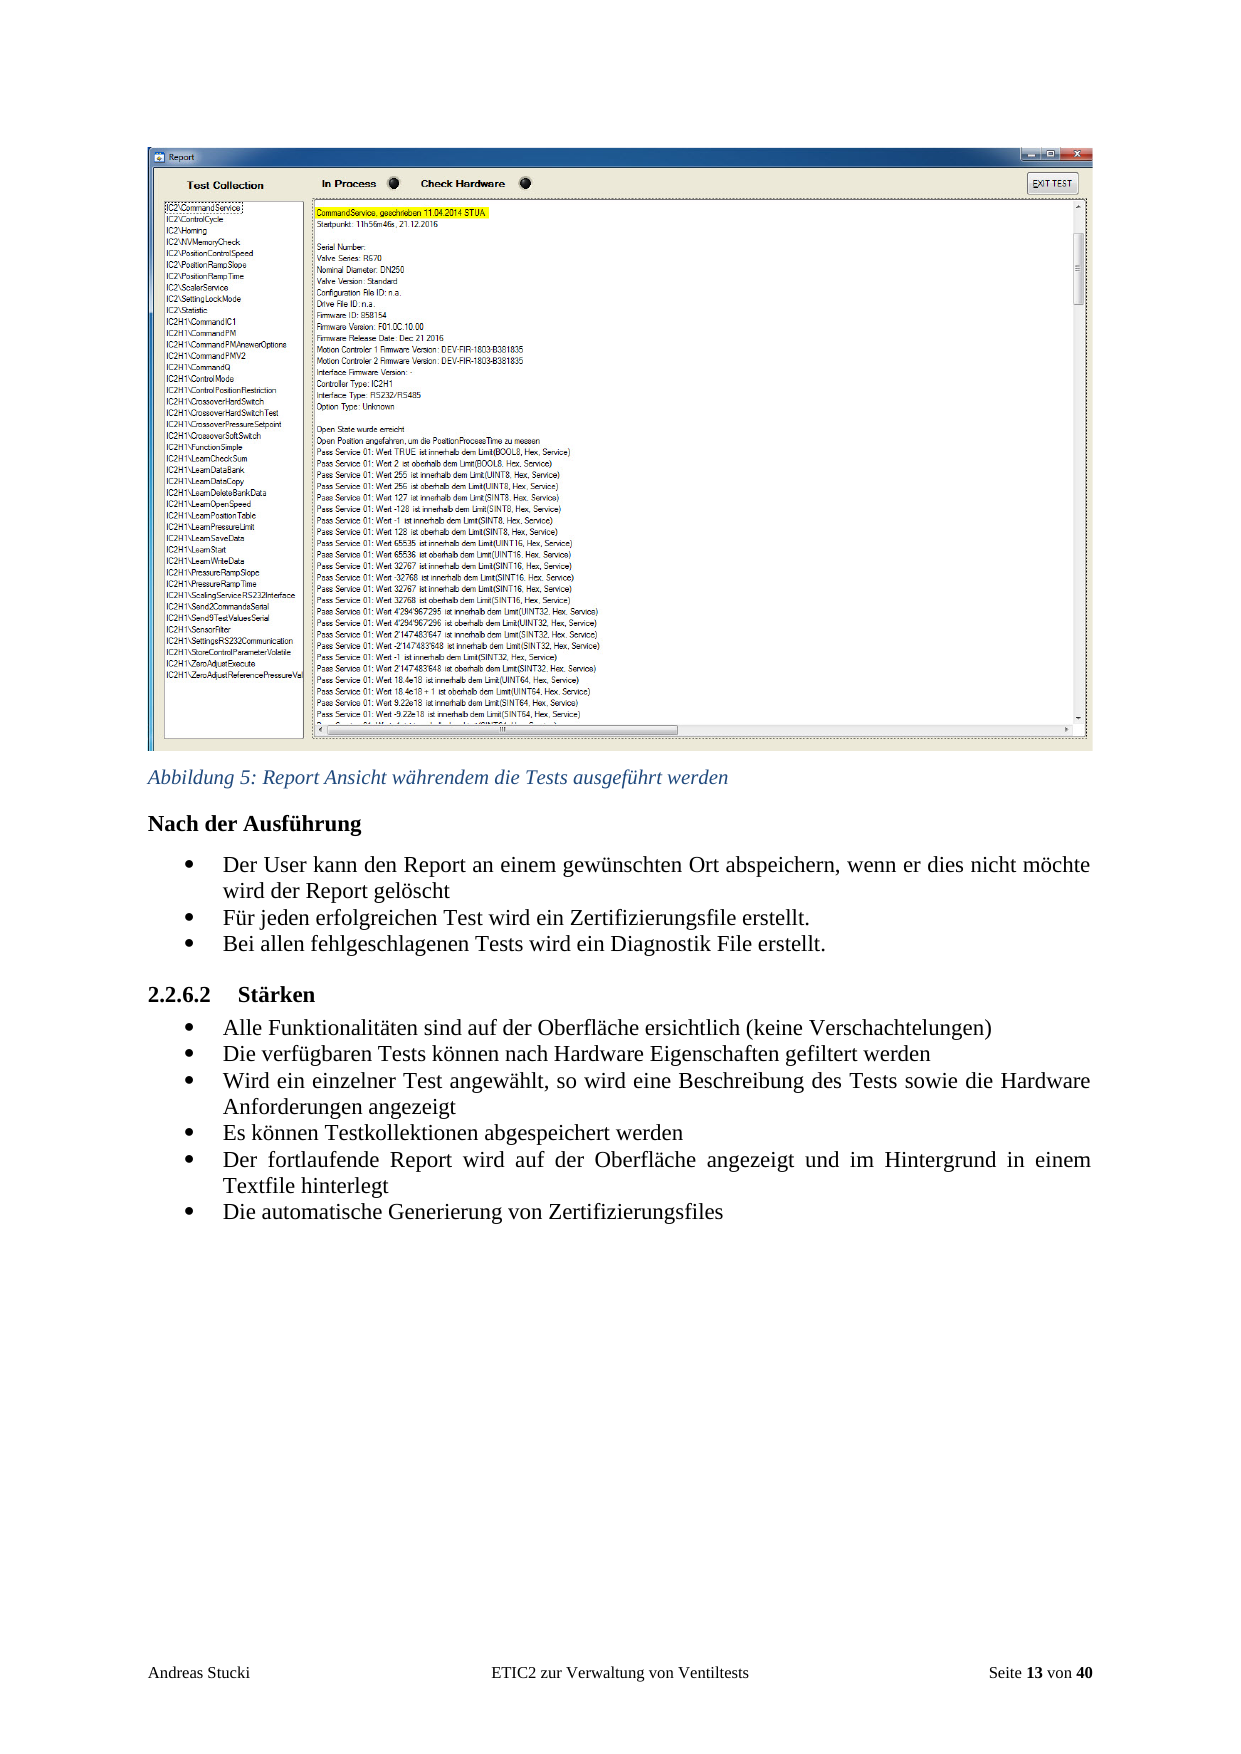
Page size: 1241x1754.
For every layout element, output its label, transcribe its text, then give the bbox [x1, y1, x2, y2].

list Wird ein einzelner Test angewählt, so wird eine Beschreibung des Tests sowie die Hardware Anforderungen angezeigt [185, 1067, 1092, 1119]
list Es können Testkollektionen abgespeichert werden [185, 1119, 1092, 1146]
picture [147, 147, 1093, 751]
list Der User kann den Report an einem gewünschten Ort abspeichern, wenn er dies nicht möchte wird der Report gelöscht [185, 851, 1092, 904]
list Bei allen fehlgeschlagenen Tests wird ein Diagnostik File erstellt. [185, 930, 1092, 956]
list Die verfügbaren Tests können nach Hardware Eigenschaften gefiltert werden [185, 1040, 1092, 1067]
text Nach der Ausführung [148, 810, 1092, 836]
list Alle Funktionalitäten sind auf der Oberfläche ersichtlich (keine Verschachtelungen) [185, 1014, 1092, 1040]
subtitle Stärken [148, 981, 1092, 1008]
list Für jeden erfolgreichen Test wird ein Zertifizierungsfile erstellt. [185, 904, 1092, 930]
list Der fortlaufende Report wird auf der Oberfläche angezeigt und im Hintergrund in einem Textfile hinterlegt [185, 1146, 1092, 1198]
list Die automatische Generierung von Zertifizierungsfiles [185, 1198, 1092, 1225]
